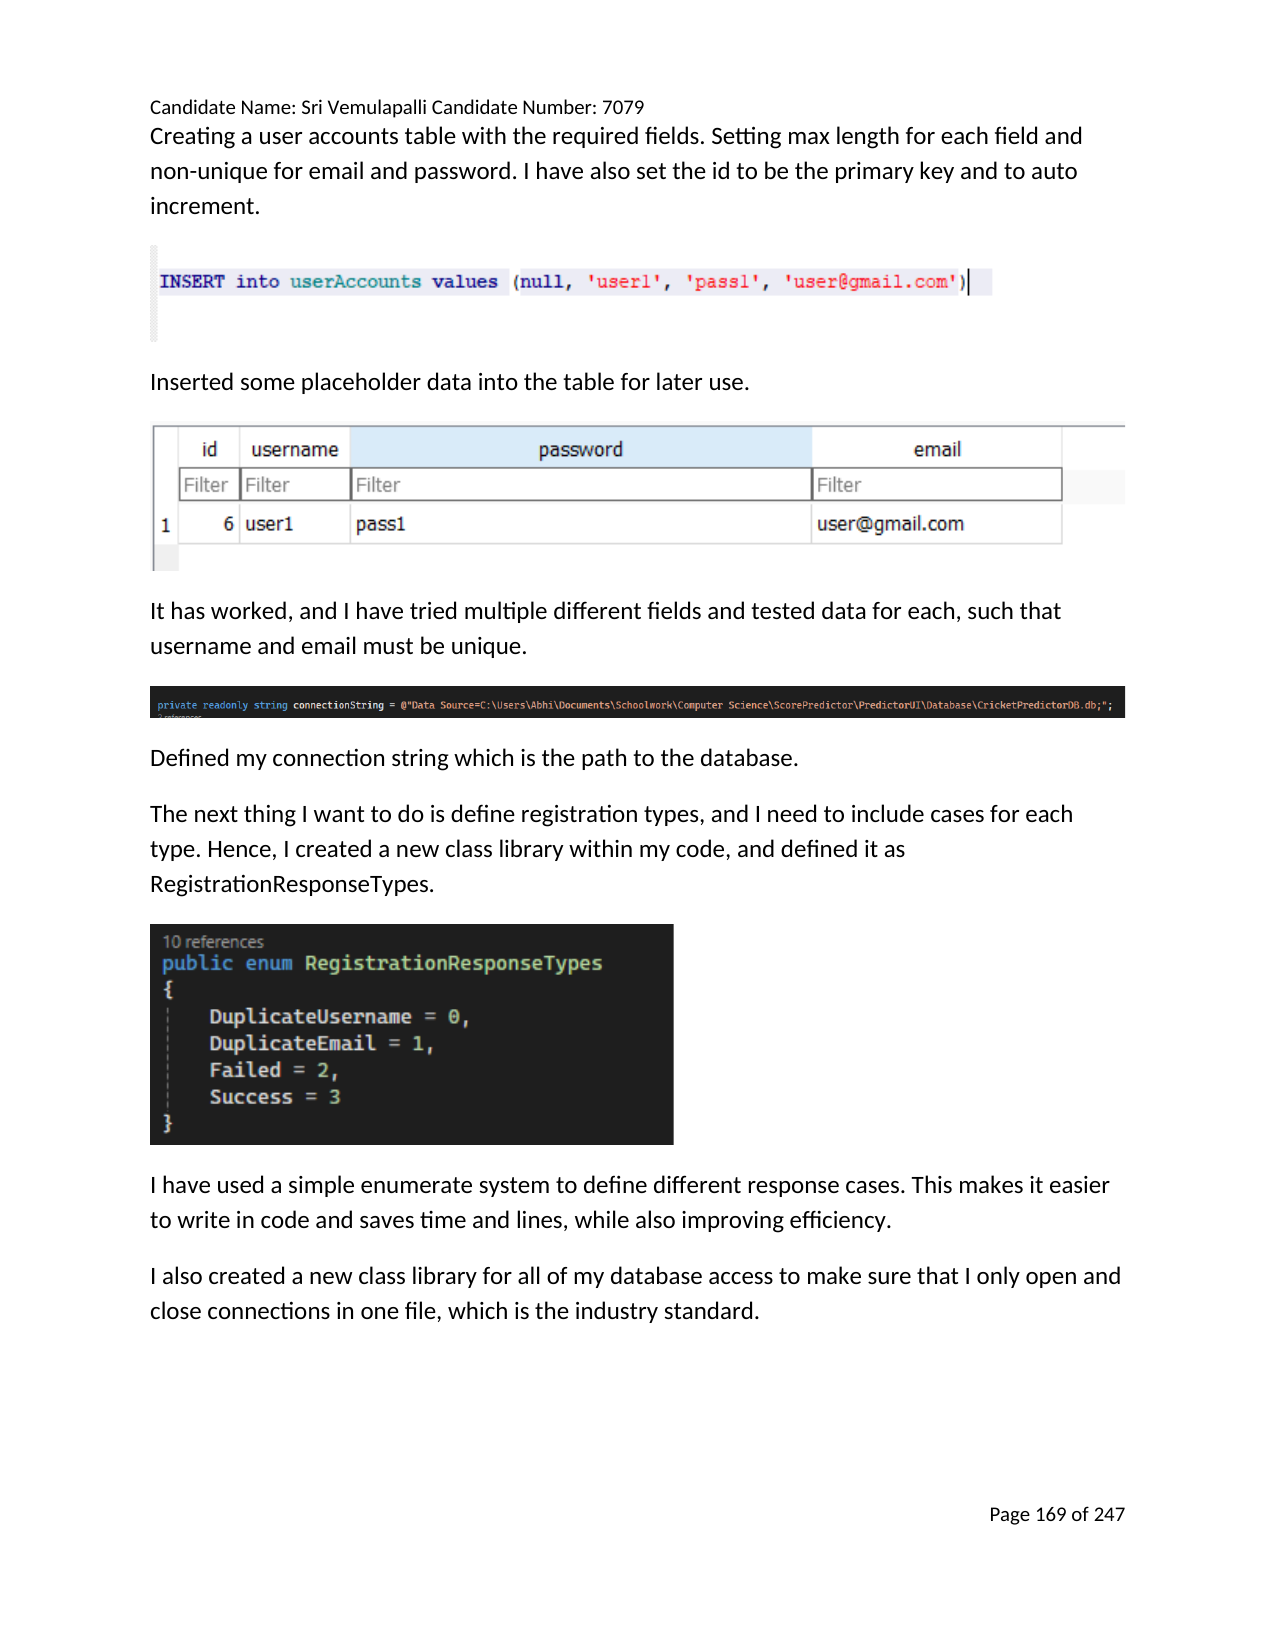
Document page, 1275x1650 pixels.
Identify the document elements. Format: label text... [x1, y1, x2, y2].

picture [150, 245, 993, 342]
text The next thing I want to do is define registration types, and I need to include cases for each type. Hence, I created a new class library within my code, and defined it as RegistrationResponseTypes. [150, 798, 1125, 899]
picture [150, 686, 1125, 718]
picture [150, 421, 1125, 571]
text It has worked, and I have tried multiple different fields and tested data for each, such that username and email must be unique. [150, 595, 1125, 661]
picture [150, 924, 674, 1145]
text I also created a new class library for all of my database access to make sure that I only open and close connections in one file, which is the industry standard. [150, 1260, 1125, 1325]
text Defined my connection string which is the path to the database. [150, 742, 1125, 773]
text Inserted some placeholder data into the table for later use. [150, 366, 1125, 396]
text Creating a user accounts table with the required fields. Setting max length for each field and non-unique for email and password. I have also set the id to be the primary key and to auto increment. [150, 120, 1125, 221]
text I have used a simple enumerate system to define different response cases. This makes it easier to write in code and saves time and lines, while also improving efficiency. [150, 1169, 1125, 1234]
